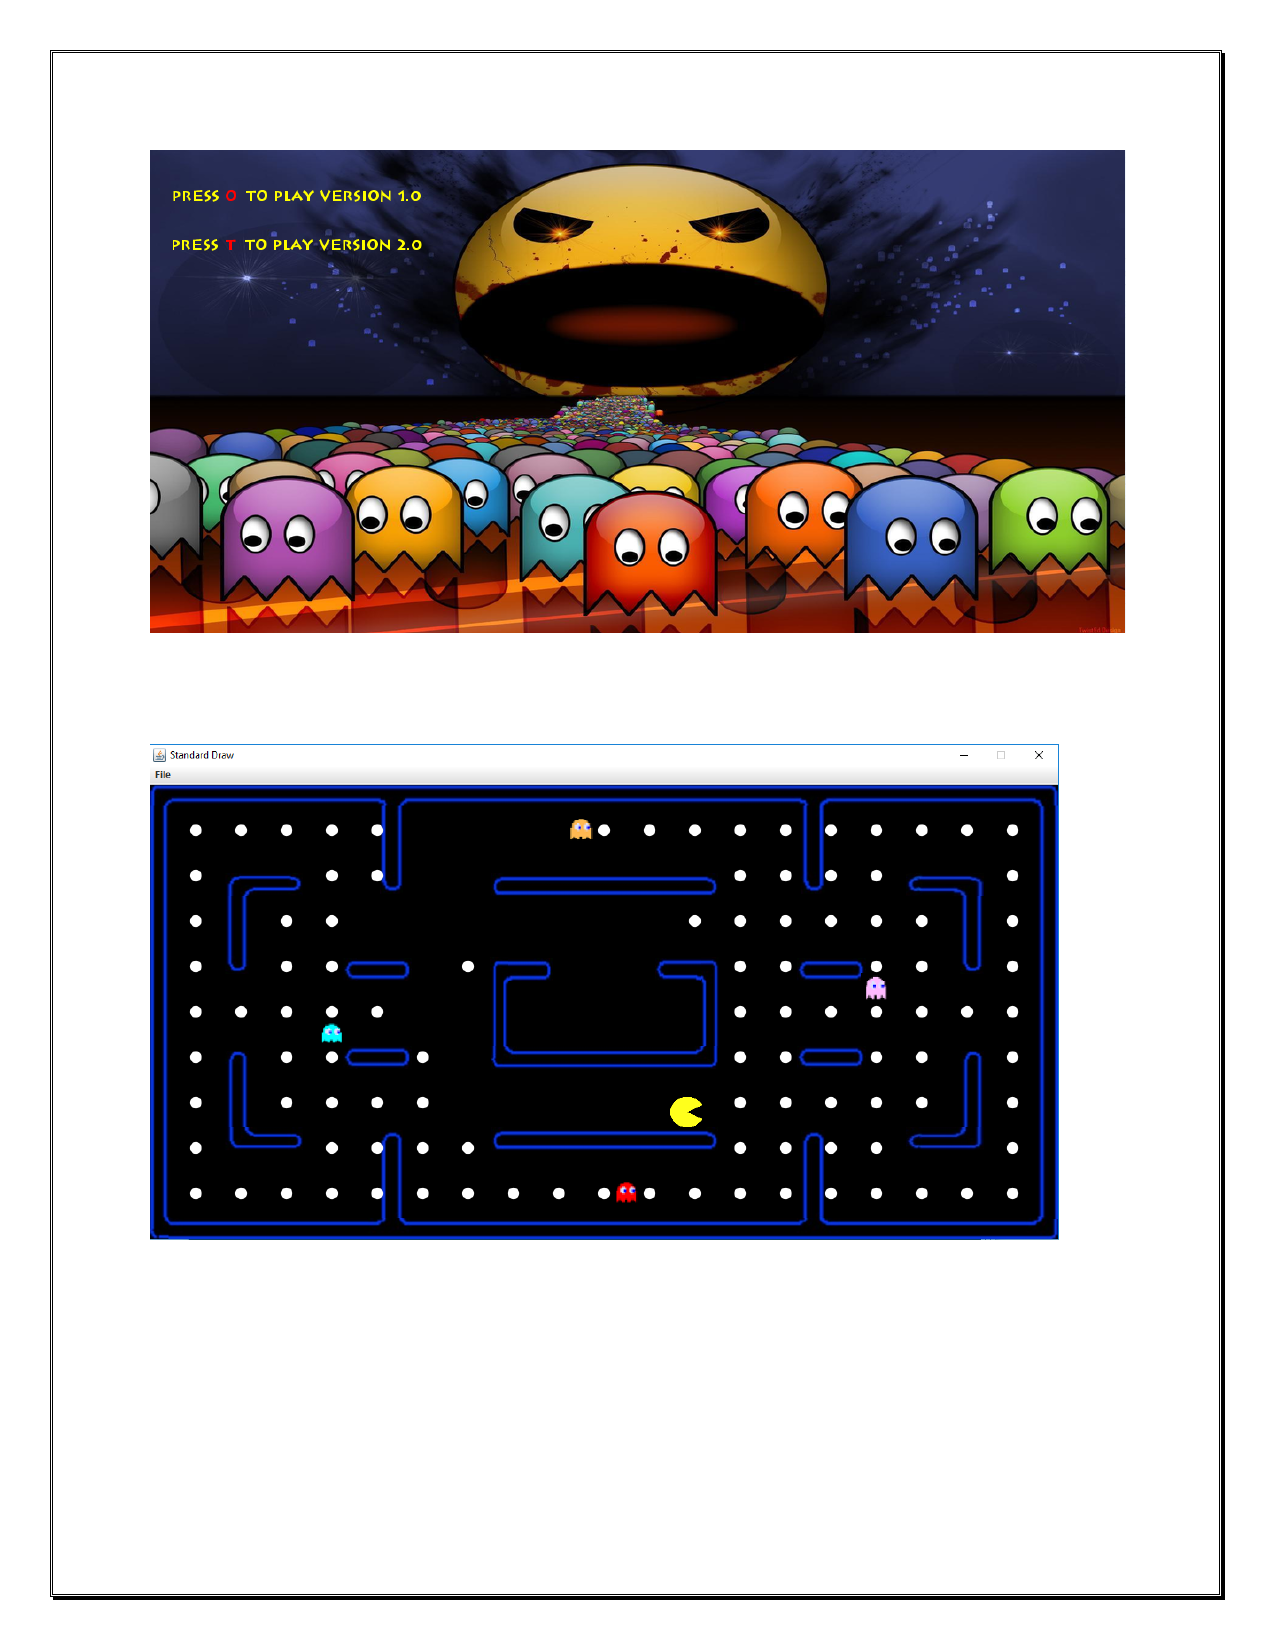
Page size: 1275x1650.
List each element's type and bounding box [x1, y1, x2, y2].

picture [150, 150, 1125, 633]
picture [150, 744, 1059, 1240]
